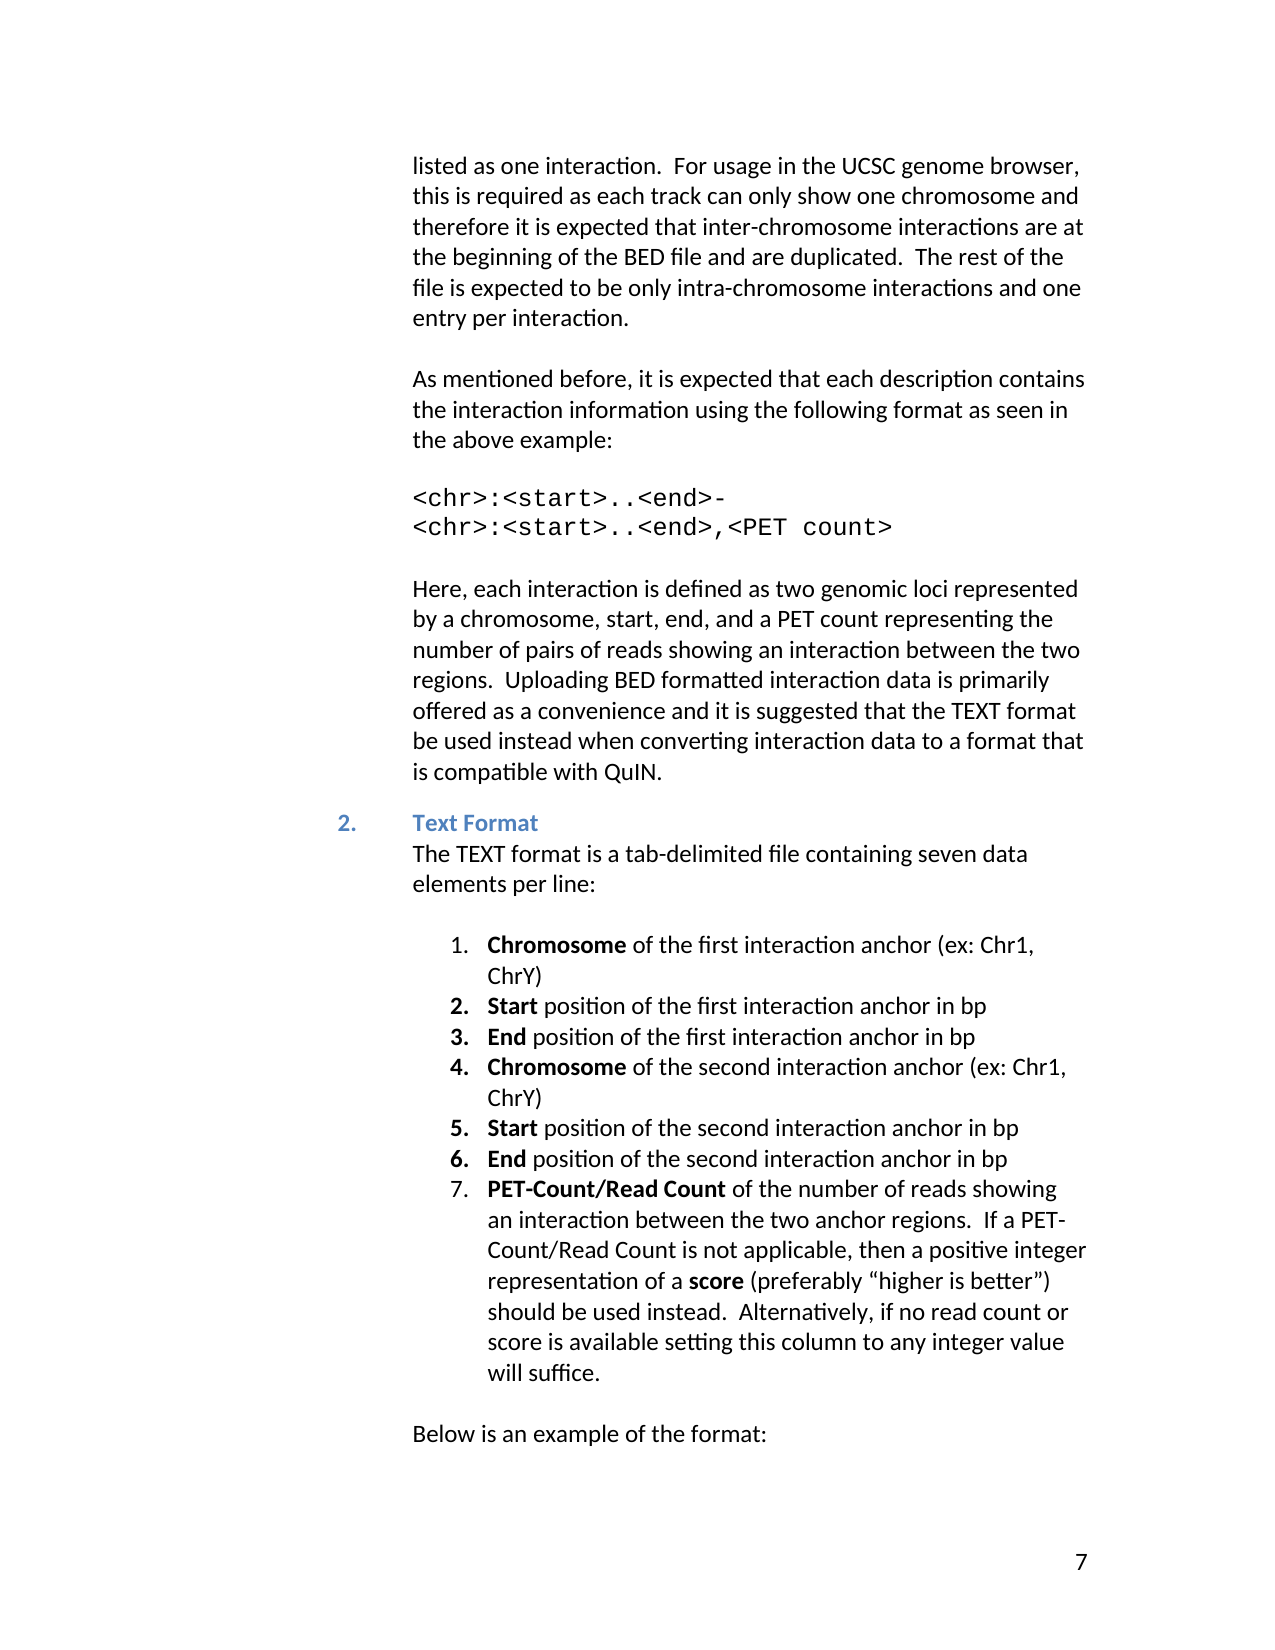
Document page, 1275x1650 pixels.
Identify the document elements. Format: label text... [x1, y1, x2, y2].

text As mentioned before, it is expected that each description contains the interaction information using the following format as seen in the above example: [412, 364, 1087, 455]
list Start position of the first interaction anchor in bp [450, 991, 1087, 1021]
text <chr>:<start>..<end>-<chr>:<start>..<end>,<PET count> [412, 486, 1087, 542]
list End position of the second interaction anchor in bp [450, 1143, 1087, 1174]
text Below is an example of the format: [412, 1418, 1087, 1448]
text Here, each interaction is defined as two genomic loci represented by a chromosome, start, end, and a PET count representing the number of pairs of reads showing an interaction between the two regions. Uploading BED formatted interaction data is primarily offered as a convenience and it is suggested that the TEXT format be used instead when converting interaction data to a format that is compatible with QuIN. [412, 573, 1087, 787]
list End position of the first interaction anchor in bp [450, 1021, 1087, 1052]
list Start position of the second interaction anchor in bp [450, 1113, 1087, 1143]
list Chromosome of the second interaction anchor (ex: Chr1, ChrY) [450, 1052, 1087, 1113]
subtitle Text Format [337, 807, 1087, 838]
list PET-Count/Read Count of the number of reads showing an interaction between the two anchor regions. If a PET-Count/Read Count is not applicable, then a positive integer representation of a score (preferably “higher is better”) should be used instead. Alternatively, if no read count or score is available setting this column to any integer value will suffice. [450, 1174, 1087, 1387]
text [412, 150, 1087, 333]
text The TEXT format is a tab-delimited file containing seven data elements per line: [412, 838, 1087, 899]
list Chromosome of the first interaction anchor (ex: Chr1, ChrY) [450, 929, 1087, 991]
